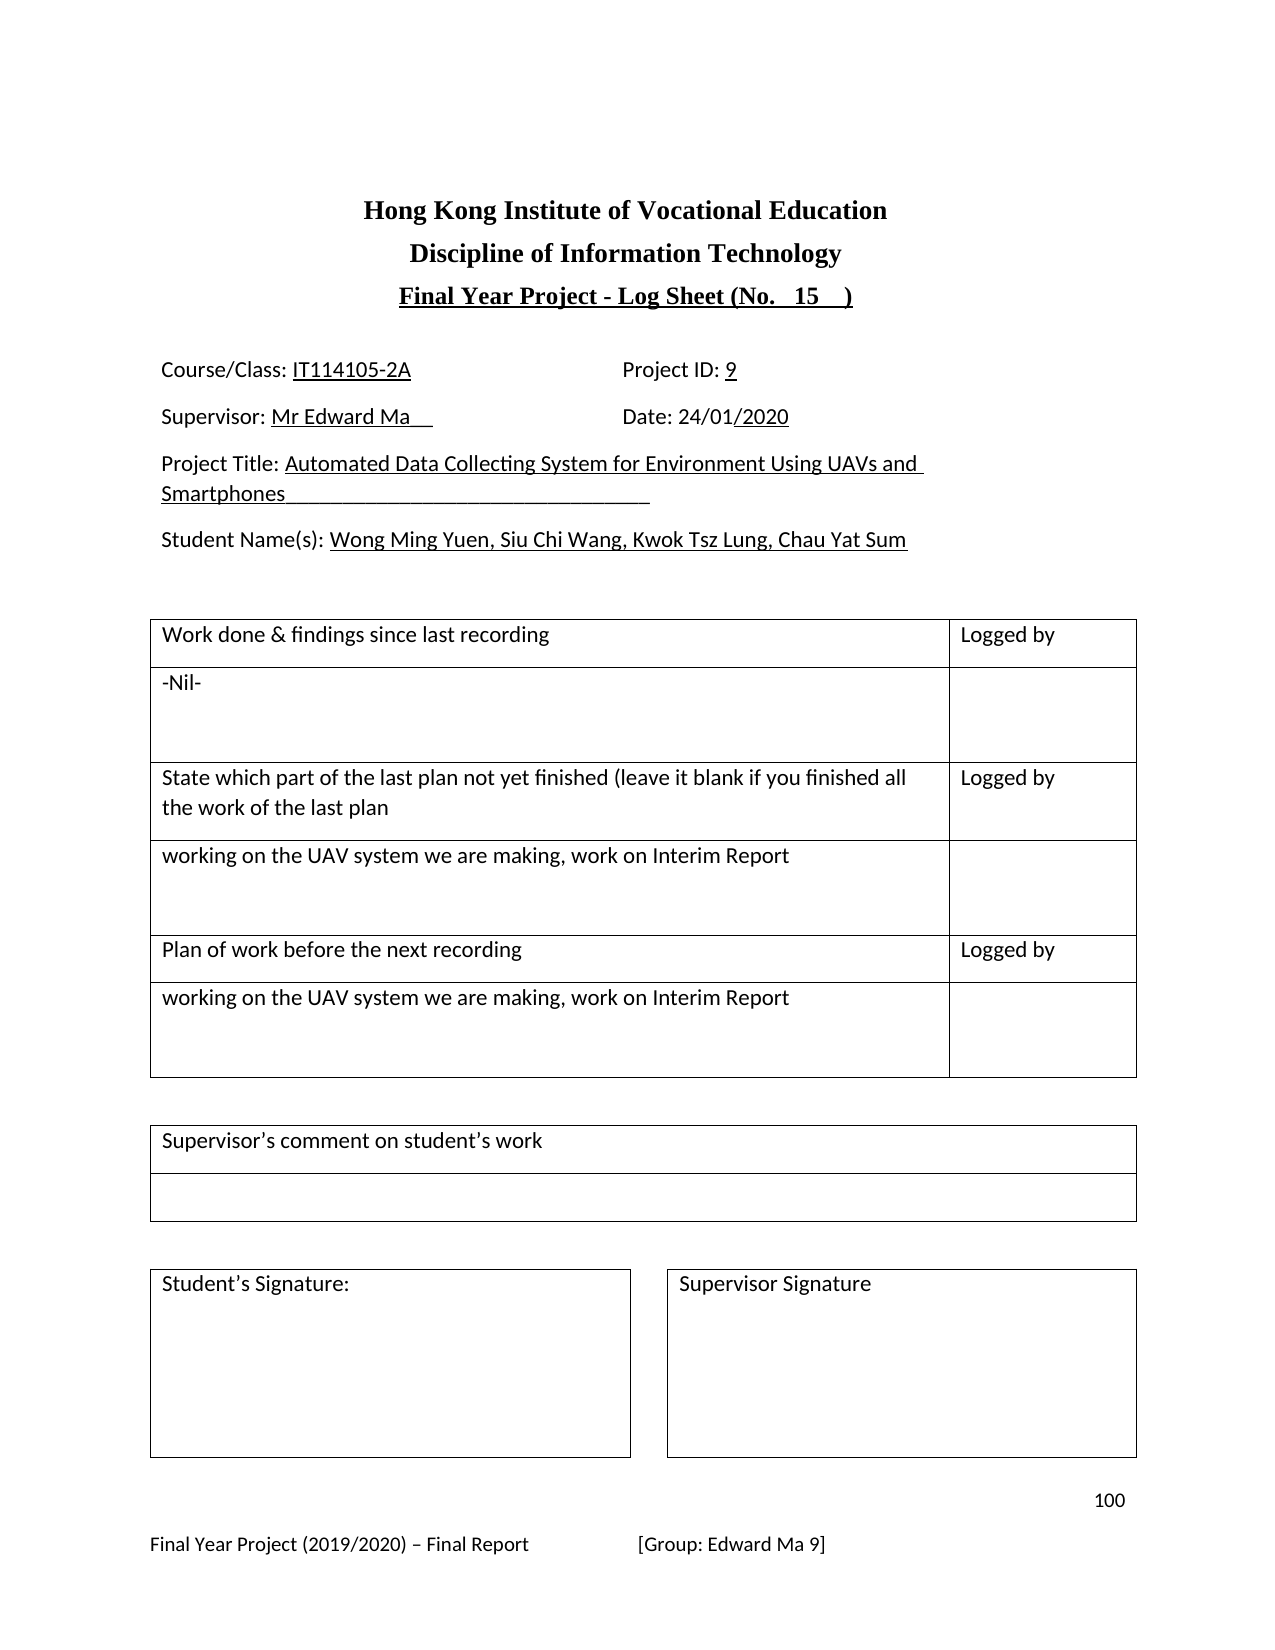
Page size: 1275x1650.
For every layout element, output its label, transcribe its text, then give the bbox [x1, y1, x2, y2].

table_cell Student Name(s): Wong Ming Yuen, Siu Chi Wang, Kwok Tsz Lung, Chau Yat Sum [150, 526, 1072, 572]
table_cell Date: 24/01/2020 [611, 402, 1072, 449]
table_cell State which part of the last plan not yet finished (leave it blank if you finished all the work of the last plan [151, 763, 949, 840]
table_header Project ID: 9 [611, 355, 1072, 402]
table_header Logged by [950, 620, 1136, 667]
table_header Work done & findings since last recording [151, 620, 949, 667]
table_cell [950, 983, 1136, 1077]
text Hong Kong Institute of Vocational Education [150, 194, 1101, 225]
table_cell [151, 1174, 1136, 1221]
table_cell working on the UAV system we are making, work on Interim Report [151, 841, 949, 934]
table_cell Plan of work before the next recording [151, 936, 949, 982]
table_header Supervisor Signature [668, 1270, 1136, 1457]
text Discipline of Information Technology [150, 238, 1101, 269]
table_header Supervisor’s comment on student’s work [151, 1126, 1136, 1173]
table_cell Logged by [950, 936, 1136, 982]
table_header Student’s Signature: [151, 1270, 630, 1457]
table_cell [950, 841, 1136, 934]
table_cell [950, 668, 1136, 762]
table_header [631, 1269, 667, 1457]
table_cell Supervisor: Mr Edward Ma__ [150, 402, 611, 449]
table_cell Logged by [950, 763, 1136, 840]
table_cell Project Title: Automated Data Collecting System for Environment Using UAVs and Smartphones________________________________ [150, 449, 1072, 526]
table_header Course/Class: IT114105-2A [150, 355, 611, 402]
table_cell working on the UAV system we are making, work on Interim Report [151, 983, 949, 1077]
table_cell -Nil- [151, 668, 949, 762]
text Final Year Project - Log Sheet (No. 15 ) [150, 281, 1101, 310]
